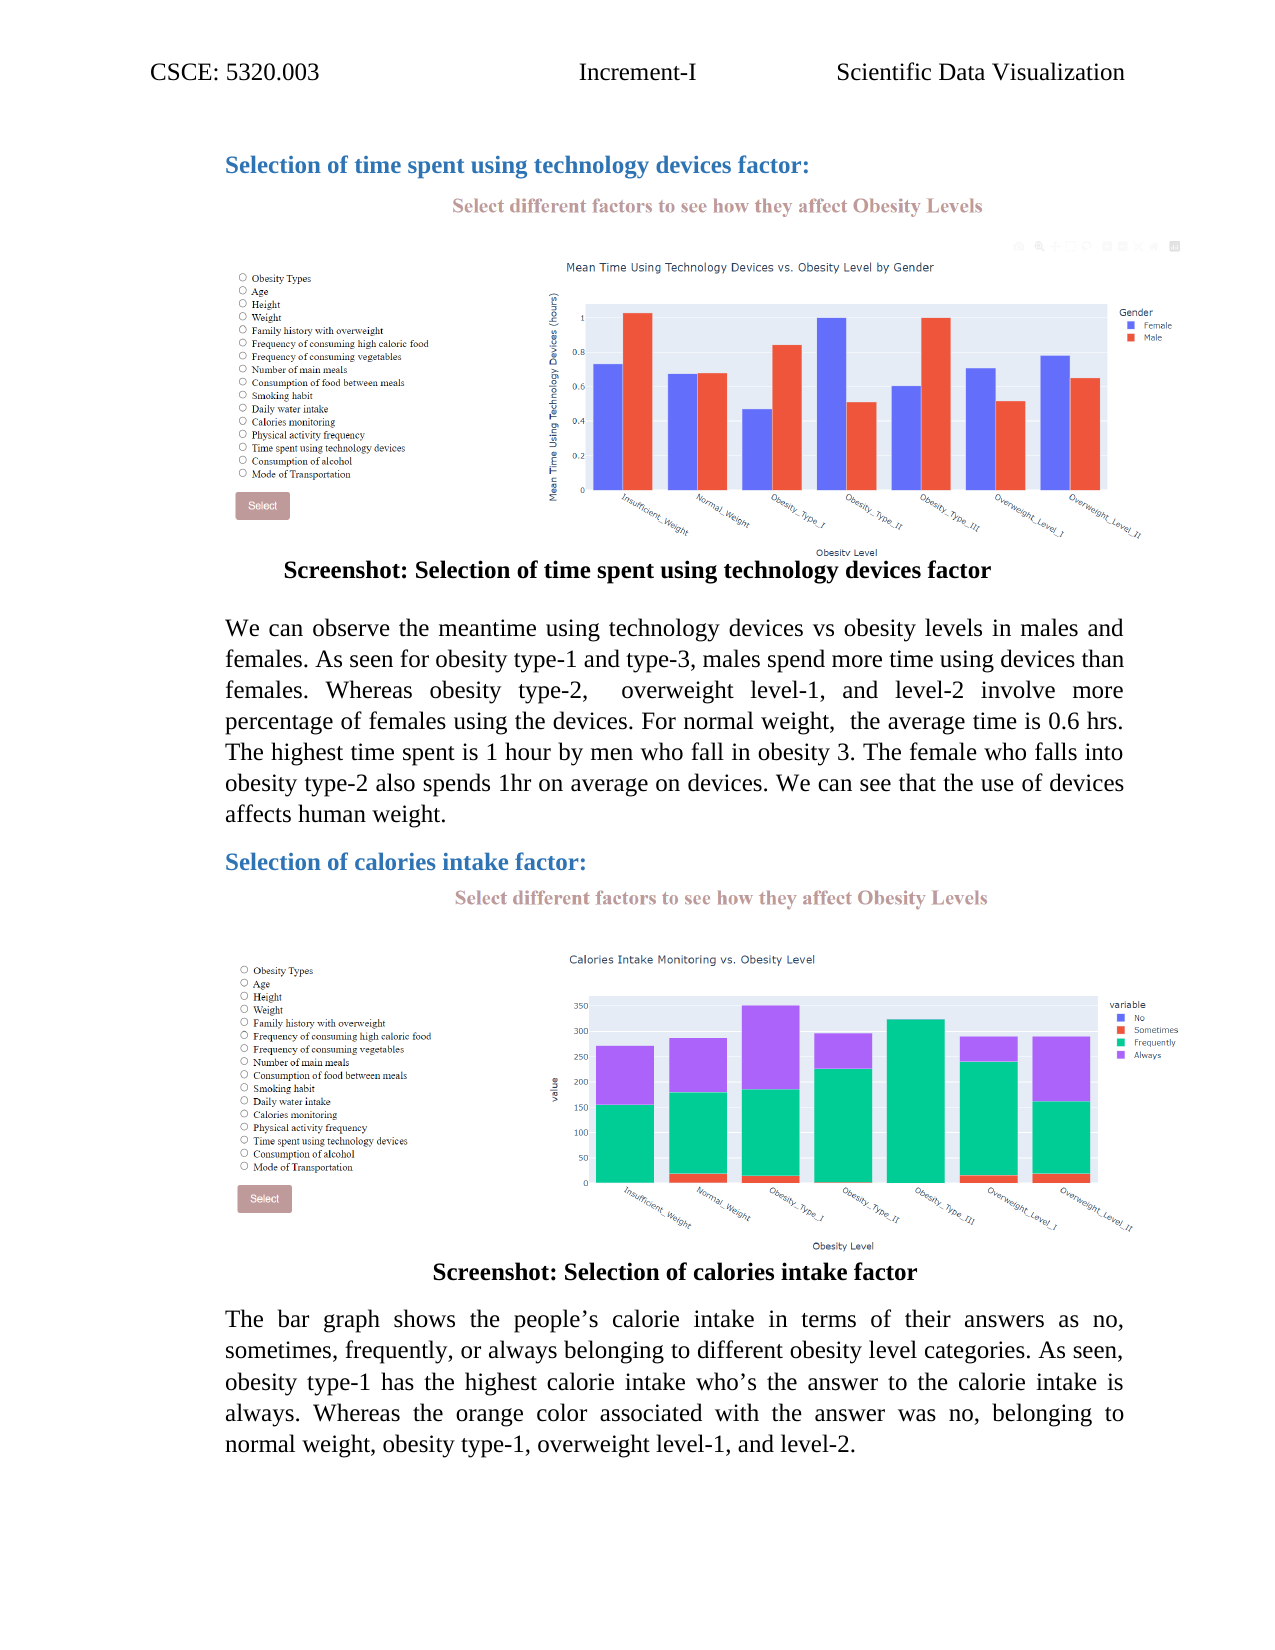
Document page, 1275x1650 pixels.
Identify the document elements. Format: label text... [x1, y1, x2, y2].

text The bar graph shows the people’s calorie intake in terms of their answers as no, sometimes, frequently, or always belonging to different obesity level categories. As seen, obesity type-1 has the highest calorie intake who’s the answer to the calorie intake is always. Whereas the orange color associated with the answer was no, belonging to normal weight, obesity type-1, overweight level-1, and level-2. [225, 1304, 1125, 1457]
text We can observe the meantime using technology devices vs obesity levels in males and females. As seen for obesity type-1 and type-3, males spend more time using devices than females. Whereas obesity type-2, overweight level-1, and level-2 involve more percentage of females using the devices. For normal weight, the average time is 0.6 hrs. The highest time spent is 1 hour by men who fall in obesity 3. The female who falls into obesity type-2 also spends 1hr on average on devices. We can see that the use of devices affects human weight. [225, 613, 1125, 828]
picture [225, 182, 1200, 556]
picture [225, 875, 1200, 1255]
subtitle Selection of time spent using technology devices factor: [150, 150, 1125, 179]
text Screenshot: Selection of calories intake factor [225, 1255, 1125, 1286]
subtitle Selection of calories intake factor: [150, 847, 1125, 876]
